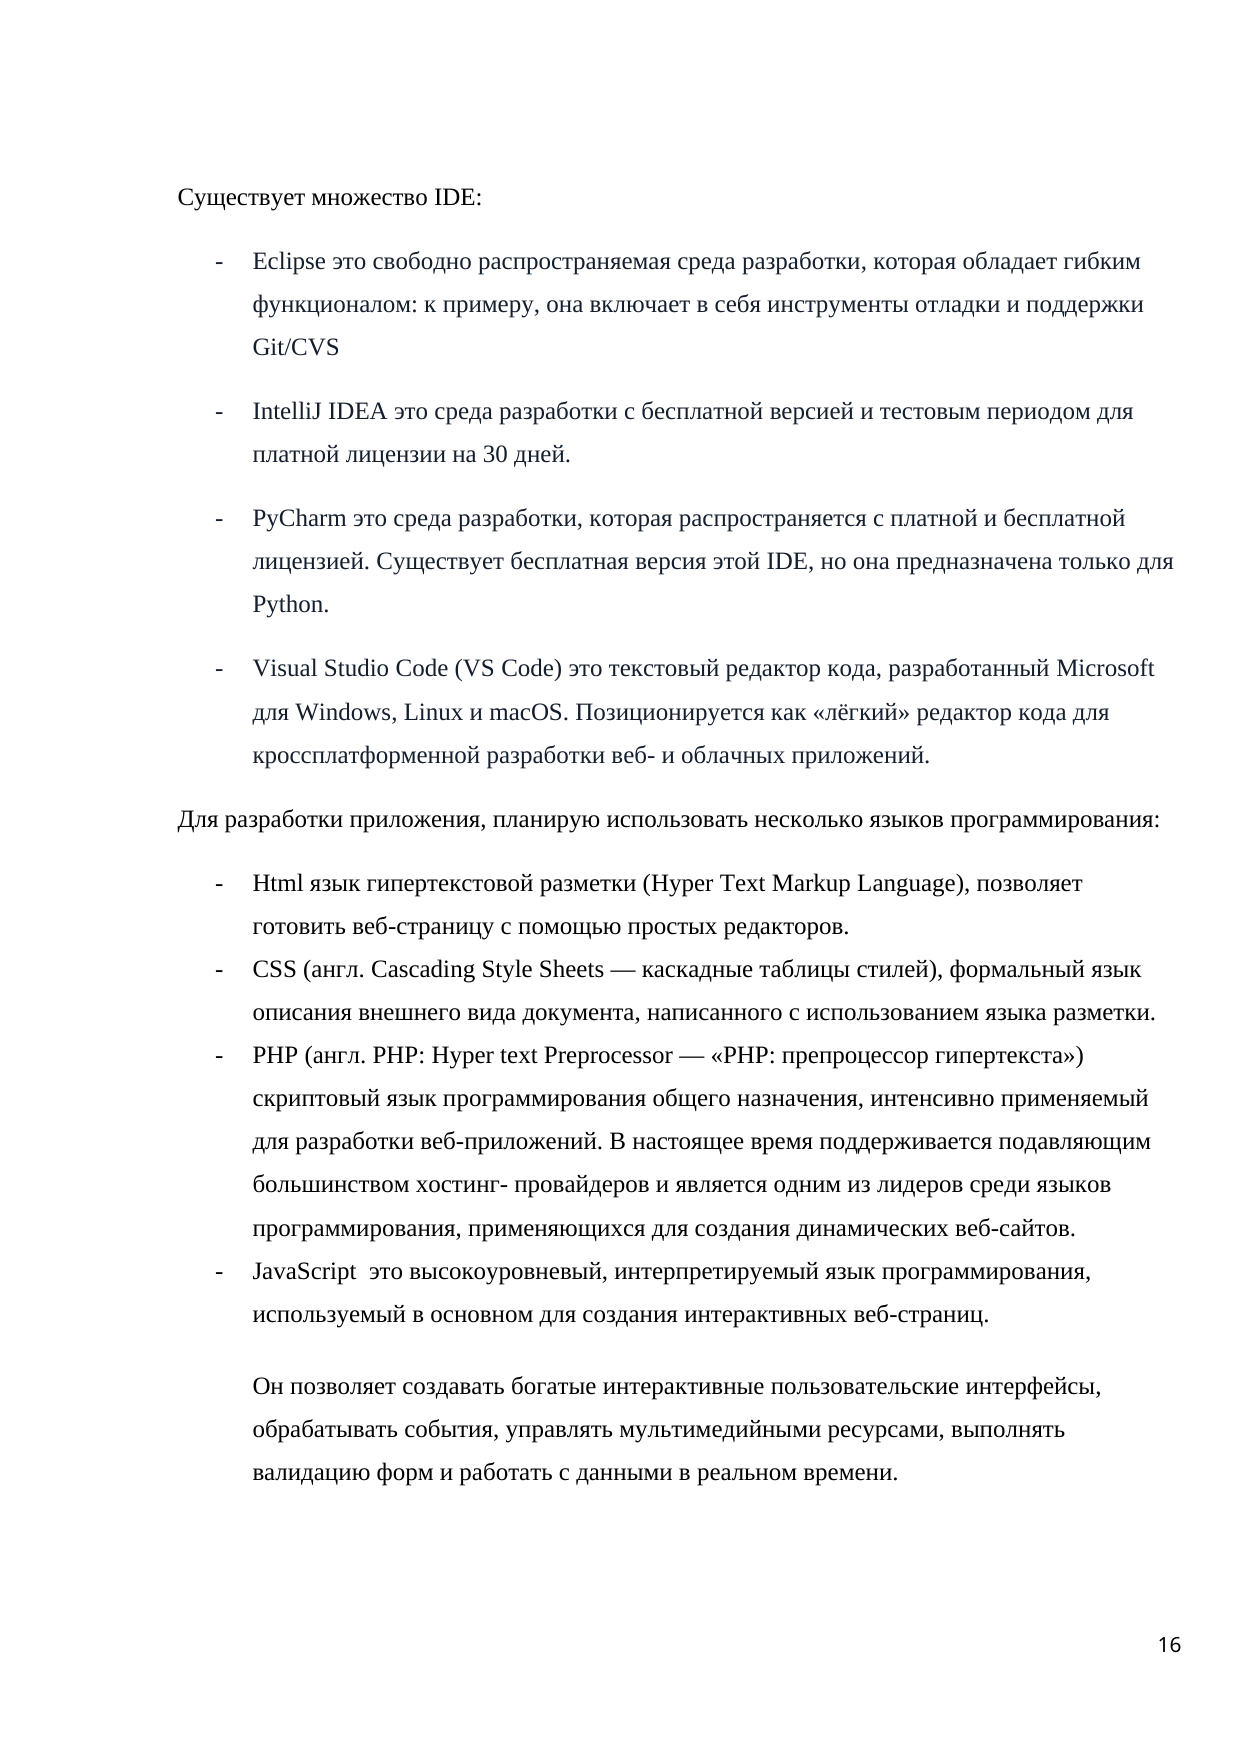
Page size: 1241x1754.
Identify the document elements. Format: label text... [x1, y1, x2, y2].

list Eclipse это свободно распространяемая среда разработки, которая обладает гибким функционалом: к примеру, она включает в себя инструменты отладки и поддержки Git/CVS [215, 246, 1181, 361]
list PHP (англ. PHP: Hyper text Preprocessor — «PHP: препроцессор гипертекста») скриптовый язык программирования общего назначения, интенсивно применяемый для разработки веб-приложений. В настоящее время поддерживается подавляющим большинством хостинг- провайдеров и является одним из лидеров среди языков программирования, применяющихся для создания динамических веб-сайтов. [215, 1040, 1181, 1241]
list CSS (англ. Cascading Style Sheets — каскадные таблицы стилей), формальный язык описания внешнего вида документа, написанного с использованием языка разметки. [215, 954, 1181, 1026]
list Html язык гипертекстовой разметки (Hyper Text Markup Language), позволяет готовить веб-страницу с помощью простых редакторов. [215, 868, 1181, 939]
text Для разработки приложения, планирую использовать несколько языков программирования: [177, 804, 1181, 832]
text Он позволяет создавать богатые интерактивные пользовательские интерфейсы, обрабатывать события, управлять мультимедийными ресурсами, выполнять валидацию форм и работать с данными в реальном времени. [252, 1371, 1181, 1486]
list Visual Studio Code (VS Code) это текстовый редактор кода, разработанный Microsoft для Windows, Linux и macOS. Позиционируется как «лёгкий» редактор кода для кроссплатформенной разработки веб- и облачных приложений. [215, 653, 1181, 768]
list PyCharm это среда разработки, которая распространяется с платной и бесплатной лицензией. Существует бесплатная версия этой IDE, но она предназначена только для Python. [215, 503, 1181, 618]
list IntelliJ IDEA это среда разработки с бесплатной версией и тестовым периодом для платной лицензии на 30 дней. [215, 396, 1181, 468]
list JavaScript это высокоуровневый, интерпретируемый язык программирования, используемый в основном для создания интерактивных веб-страниц. [215, 1256, 1181, 1328]
text Существует множество IDE: [177, 182, 1181, 211]
